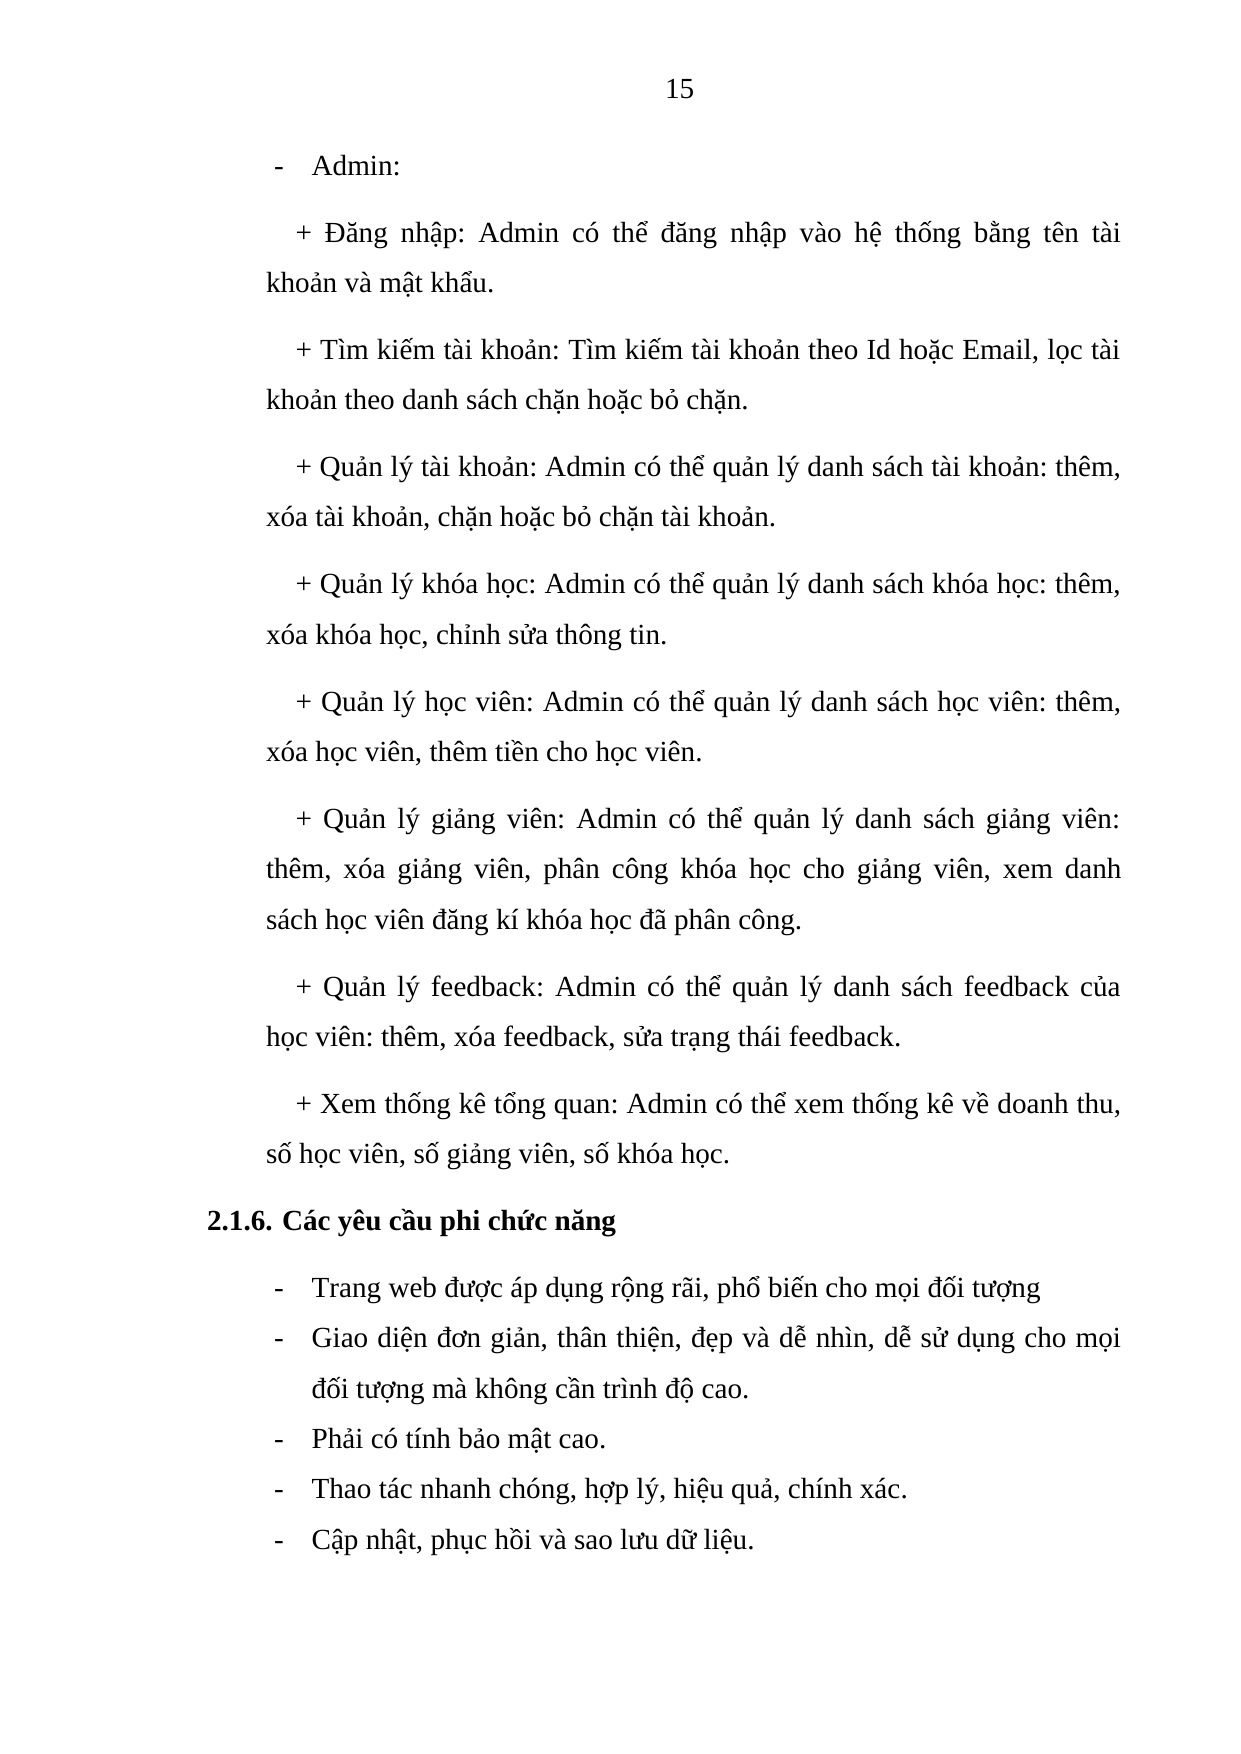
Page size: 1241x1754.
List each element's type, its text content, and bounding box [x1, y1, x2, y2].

list Thao tác nhanh chóng, hợp lý, hiệu quả, chính xác. [274, 1472, 1122, 1505]
text + Đăng nhập: Admin có thể đăng nhập vào hệ thống bằng tên tài khoản và mật khẩu. [266, 215, 1122, 298]
text + Quản lý feedback: Admin có thể quản lý danh sách feedback của học viên: thêm, xóa feedback, sửa trạng thái feedback. [266, 969, 1122, 1053]
list Phải có tính bảo mật cao. [274, 1421, 1122, 1455]
list Admin: [274, 148, 1122, 181]
list Trang web được áp dụng rộng rãi, phổ biến cho mọi đối tượng [274, 1270, 1122, 1304]
text + Quản lý tài khoản: Admin có thể quản lý danh sách tài khoản: thêm, xóa tài khoản, chặn hoặc bỏ chặn tài khoản. [266, 449, 1122, 533]
text + Xem thống kê tổng quan: Admin có thể xem thống kê về doanh thu, số học viên, số giảng viên, số khóa học. [266, 1086, 1122, 1170]
list Cập nhật, phục hồi và sao lưu dữ liệu. [274, 1522, 1122, 1555]
list Giao diện đơn giản, thân thiện, đẹp và dễ nhìn, dễ sử dụng cho mọi đối tượng mà không cần trình độ cao. [274, 1321, 1122, 1404]
text + Quản lý học viên: Admin có thể quản lý danh sách học viên: thêm, xóa học viên, thêm tiền cho học viên. [266, 684, 1122, 768]
text + Quản lý khóa học: Admin có thể quản lý danh sách khóa học: thêm, xóa khóa học, chỉnh sửa thông tin. [266, 567, 1122, 650]
text + Tìm kiếm tài khoản: Tìm kiếm tài khoản theo Id hoặc Email, lọc tài khoản theo danh sách chặn hoặc bỏ chặn. [266, 332, 1122, 416]
text + Quản lý giảng viên: Admin có thể quản lý danh sách giảng viên: thêm, xóa giảng viên, phân công khóa học cho giảng viên, xem danh sách học viên đăng kí khóa học đã phân công. [266, 801, 1122, 935]
subtitle Các yêu cầu phi chức năng [207, 1203, 1122, 1237]
